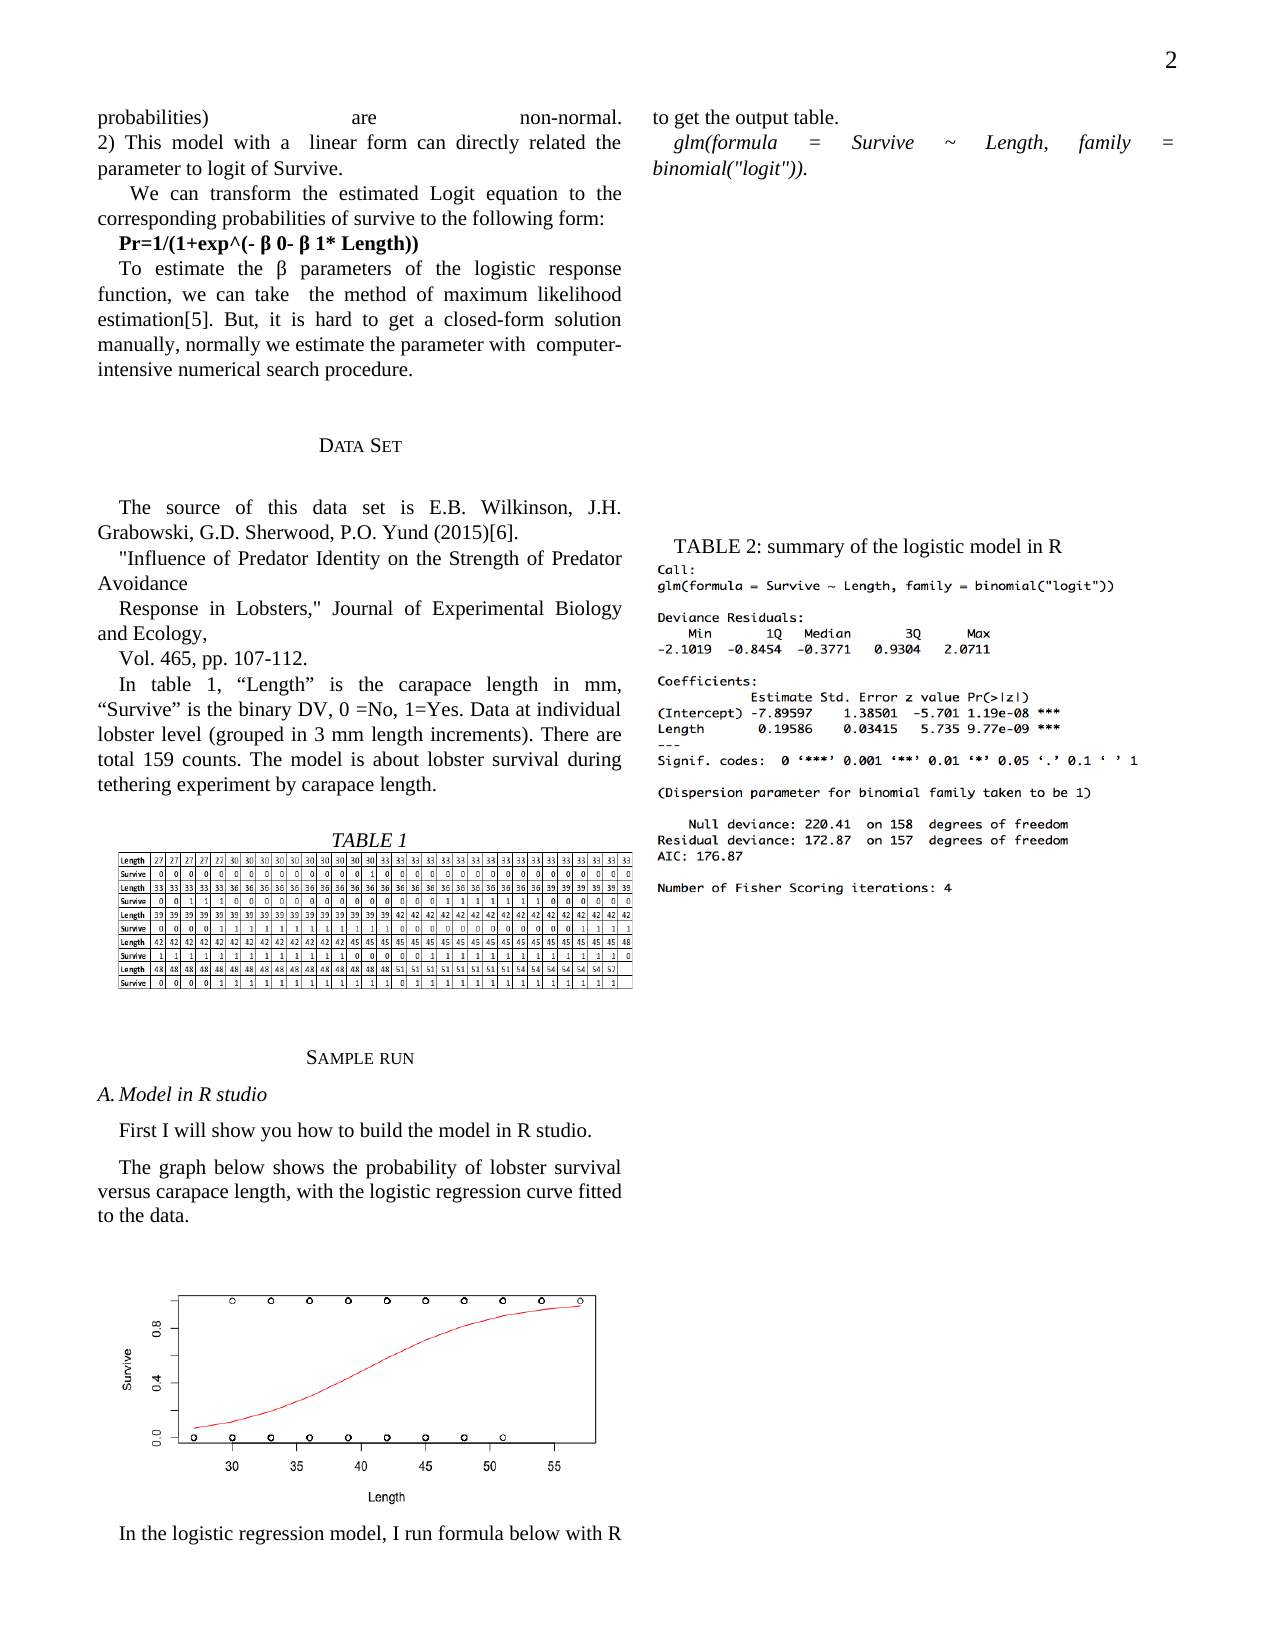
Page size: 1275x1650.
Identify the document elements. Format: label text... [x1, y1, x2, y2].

text In table 1, “Length” is the carapace length in mm, “Survive” is the binary DV, 0 =No, 1=Yes. Data at individual lobster level (grouped in 3 mm length increments). There are total 159 counts. The model is about lobster survival during tethering experiment by carapace length. [97, 671, 622, 796]
subtitle Data Set [97, 432, 622, 457]
subtitle Model in R studio [97, 1082, 622, 1106]
text TABLE 2: summary of the logistic model in R [652, 533, 1177, 558]
text In the logistic regression model, I run formula below with R to get the output table. [97, 1521, 622, 1545]
text TABLE 1 [97, 828, 622, 852]
text In the logistic regression model, I run formula below with R to get the output table. [652, 105, 1177, 129]
text To estimate the β parameters of the logistic response function, we can take the method of maximum likelihood estimation[5]. But, it is hard to get a closed-form solution manually, normally we estimate the parameter with computer-intensive numerical search procedure. [97, 256, 622, 381]
text Vol. 465, pp. 107-112. [97, 646, 622, 670]
text The source of this data set is E.B. Wilkinson, J.H. Grabowski, G.D. Sherwood, P.O. Yund (2015)[6]. [97, 495, 622, 544]
picture [118, 852, 633, 989]
text "Influence of Predator Identity on the Strength of Predator Avoidance [97, 545, 622, 595]
text Pr=1/(1+exp^(- β 0- β 1* Length)) [97, 231, 622, 255]
text We can transform the estimated Logit equation to the corresponding probabilities of survive to the following form: [97, 181, 622, 230]
subtitle Sample run [97, 1045, 622, 1069]
subtitle First I will show you how to build the model in R studio. [97, 1118, 622, 1142]
picture [652, 558, 1178, 906]
text Response in Lobsters," Journal of Experimental Biology and Ecology, [97, 596, 622, 645]
picture [118, 1233, 626, 1520]
subtitle The graph below shows the probability of lobster survival versus carapace length, with the logistic regression curve fitted to the data. [97, 1155, 622, 1227]
text glm(formula = Survive ~ Length, family = binomial("logit")). [652, 130, 1177, 179]
